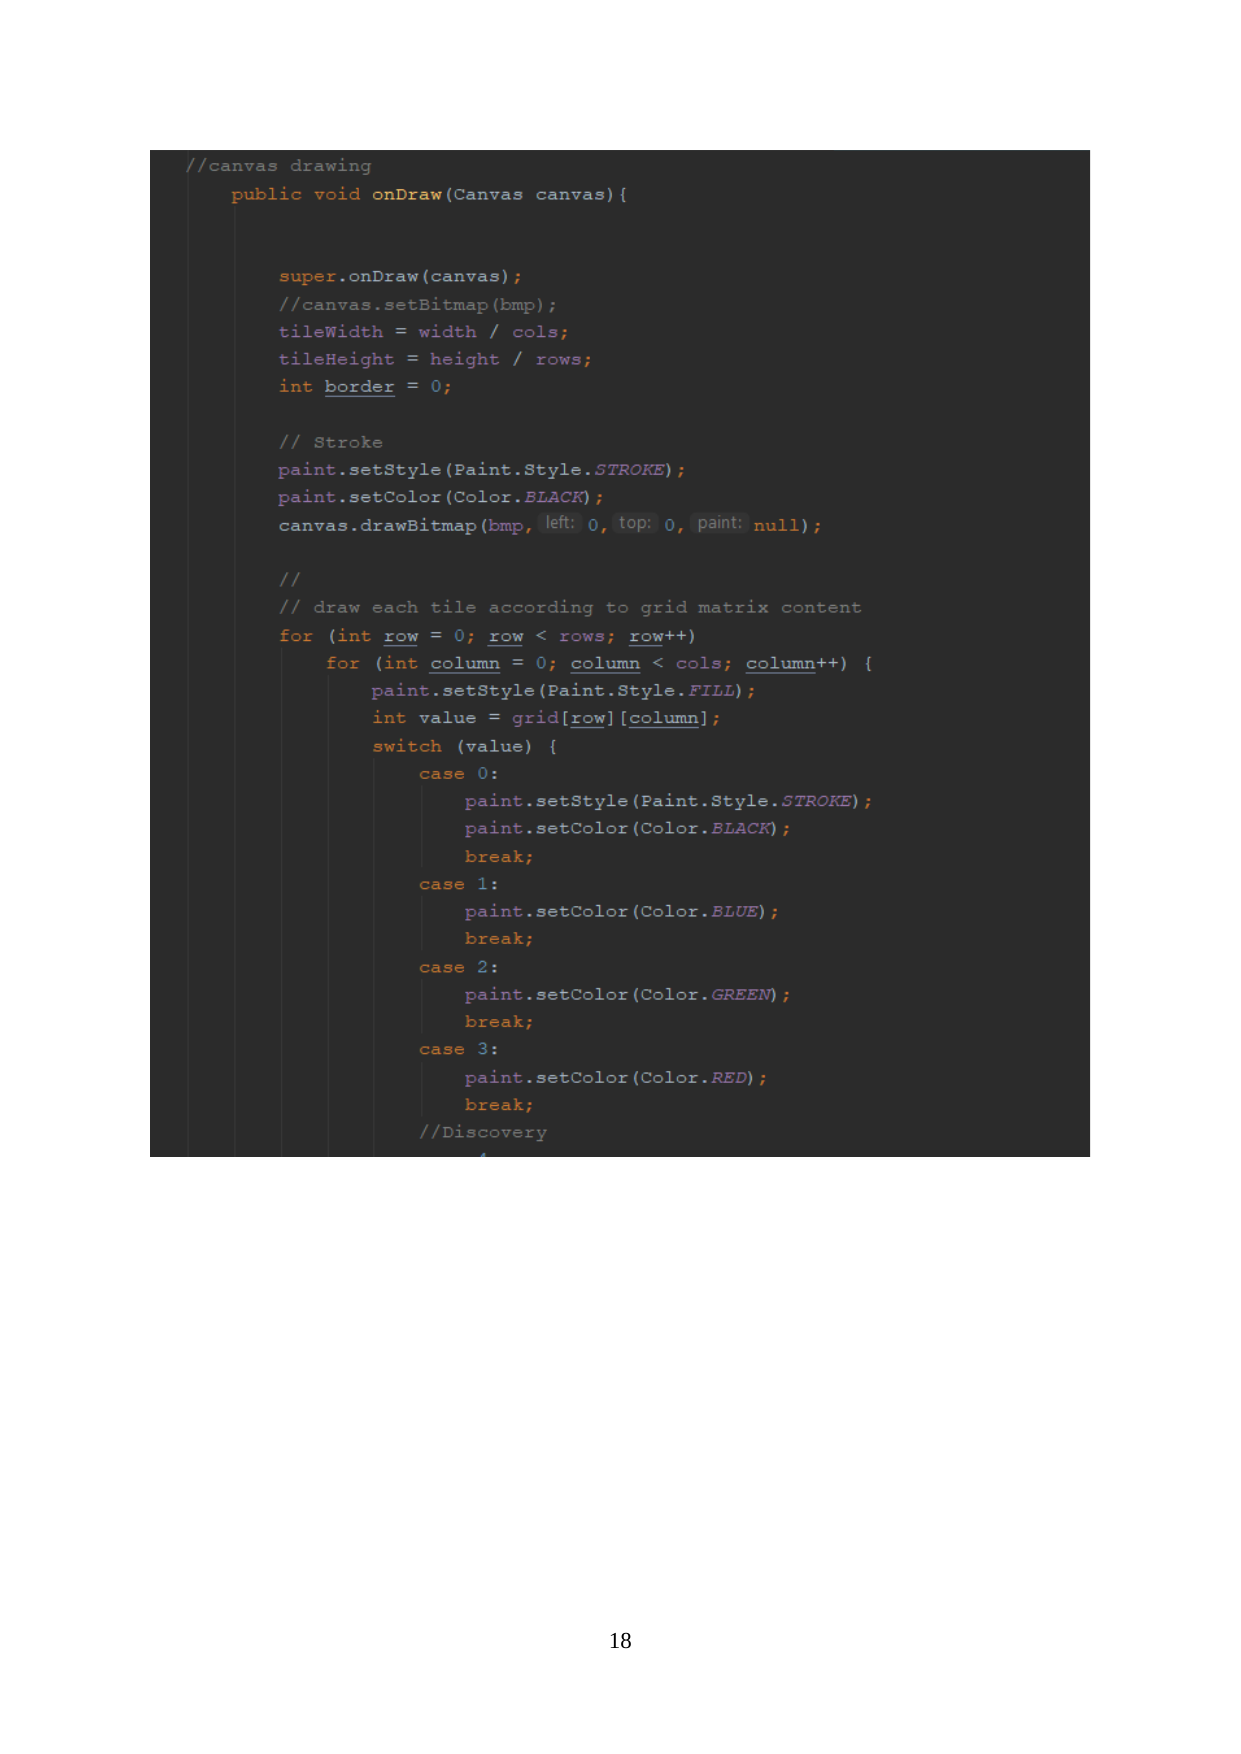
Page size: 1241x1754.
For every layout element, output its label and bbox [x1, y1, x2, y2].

picture [150, 150, 1091, 1157]
